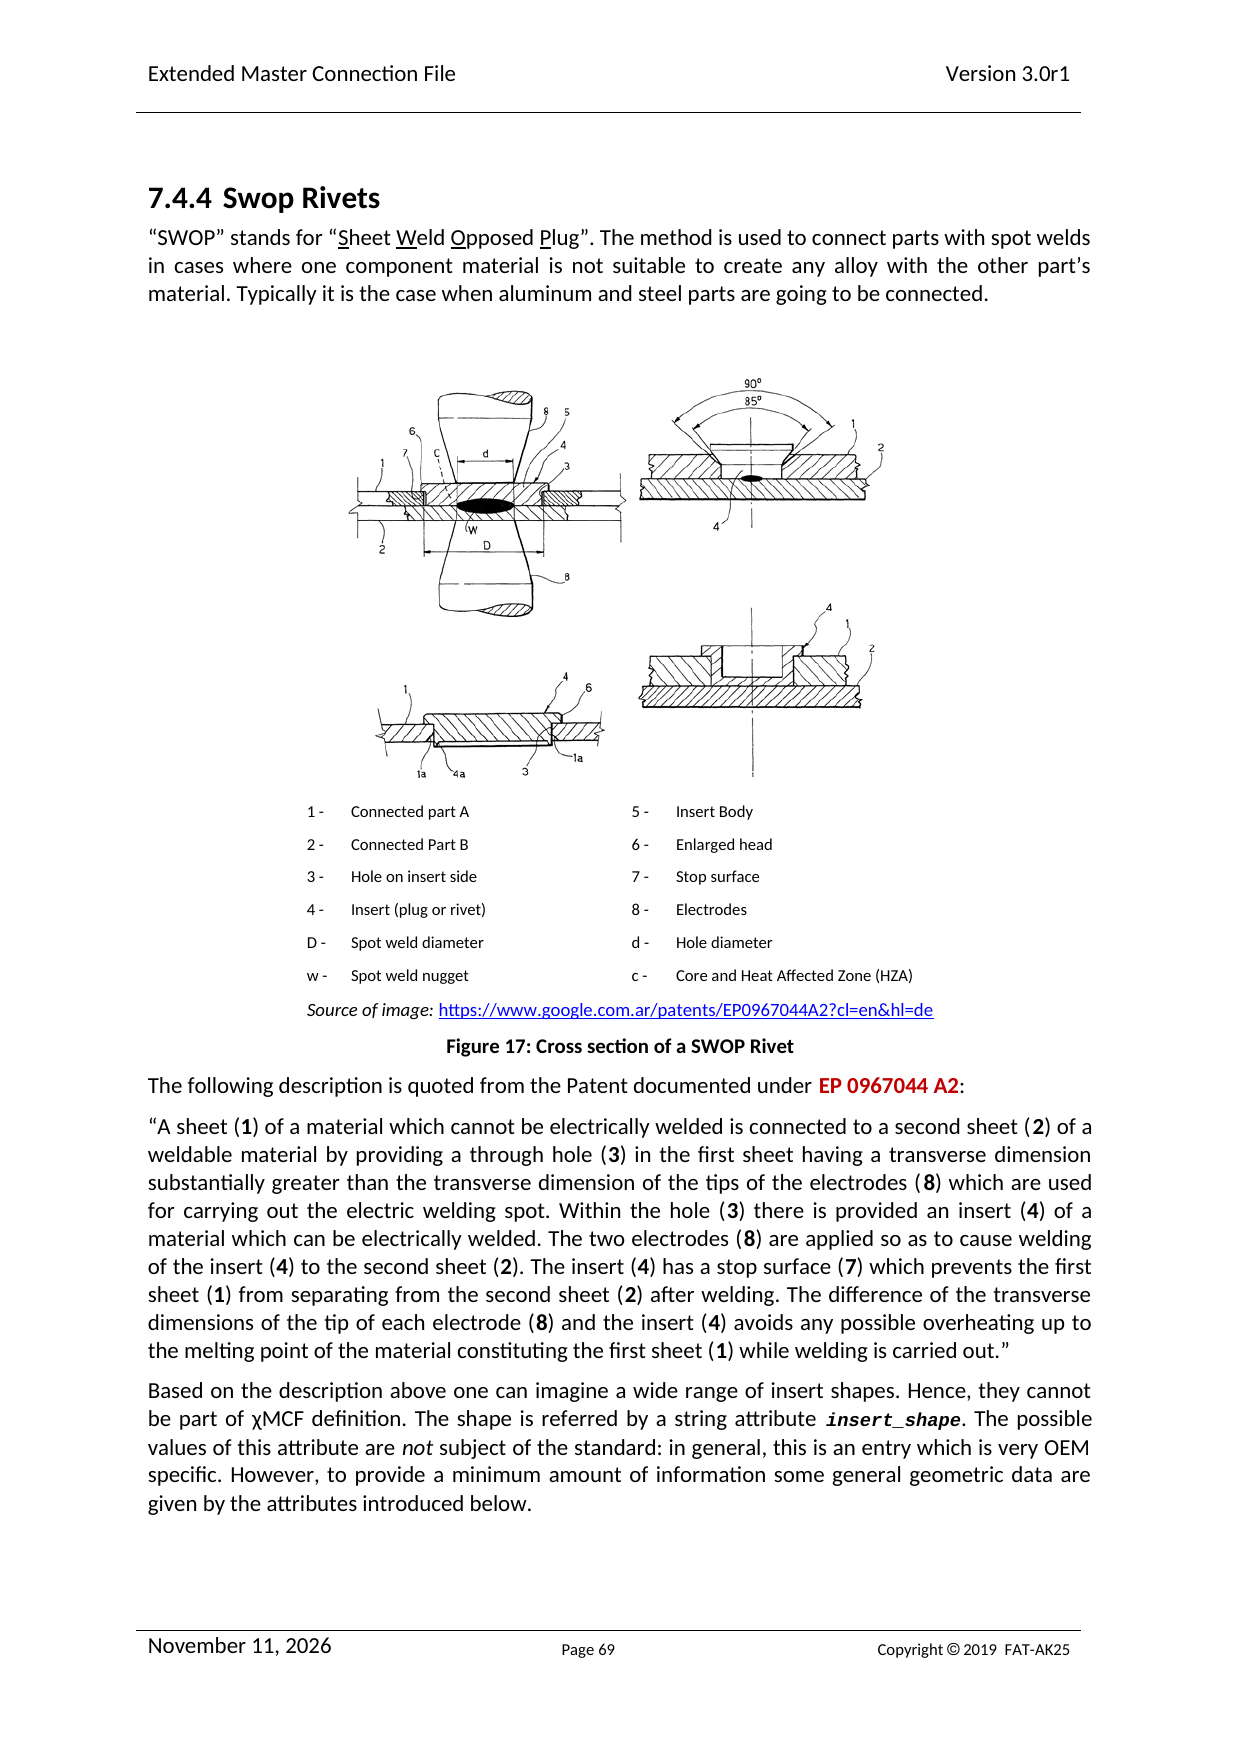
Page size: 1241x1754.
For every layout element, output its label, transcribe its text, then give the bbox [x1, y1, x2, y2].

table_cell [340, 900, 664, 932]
picture [331, 360, 909, 789]
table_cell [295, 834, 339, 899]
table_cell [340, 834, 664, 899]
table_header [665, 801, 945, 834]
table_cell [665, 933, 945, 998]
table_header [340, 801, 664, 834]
text The following description is quoted from the Patent documented under EP 0967044 A2: [148, 1071, 1092, 1099]
text Figure : Cross section of a SWOP Rivet [148, 1033, 1092, 1059]
text Based on the description above one can imagine a wide range of insert shapes. Hence, they cannot be part of χMCF definition. The shape is referred by a string attribute insert_shape. The possible values of this attribute are not subject of the standard: in general, this is an entry which is very OEM specific. However, to provide a minimum amount of information some general geometric data are given by the attributes introduced below. [148, 1377, 1092, 1517]
subtitle Swop Rivets [148, 179, 1092, 217]
text “A sheet (1) of a material which cannot be electrically welded is connected to a second sheet (2) of a weldable material by providing a through hole (3) in the first sheet having a transverse dimension substantially greater than the transverse dimension of the tips of the electrodes (8) which are used for carrying out the electric welding spot. Within the hole (3) there is provided an insert (4) of a material which can be electrically welded. The two electrodes (8) are applied so as to cause welding of the insert (4) to the second sheet (2). The insert (4) has a stop surface (7) which prevents the first sheet (1) from separating from the second sheet (2) after welding. The difference of the transverse dimensions of the tip of each electrode (8) and the insert (4) avoids any possible overheating up to the melting point of the material constituting the first sheet (1) while welding is carried out.” [148, 1112, 1092, 1364]
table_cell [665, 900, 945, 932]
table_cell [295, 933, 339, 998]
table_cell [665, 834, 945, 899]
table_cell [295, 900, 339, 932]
text Source of image: https://www.google.com.ar/patents/EP0967044A2?cl=en&hl=de [148, 998, 1092, 1021]
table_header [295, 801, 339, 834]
text “SWOP” stands for “Sheet Weld Opposed Plug”. The method is used to connect parts with spot welds in cases where one component material is not suitable to create any alloy with the other part’s material. Typically it is the case when aluminum and steel parts are going to be connected. [148, 223, 1092, 307]
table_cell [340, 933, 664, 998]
